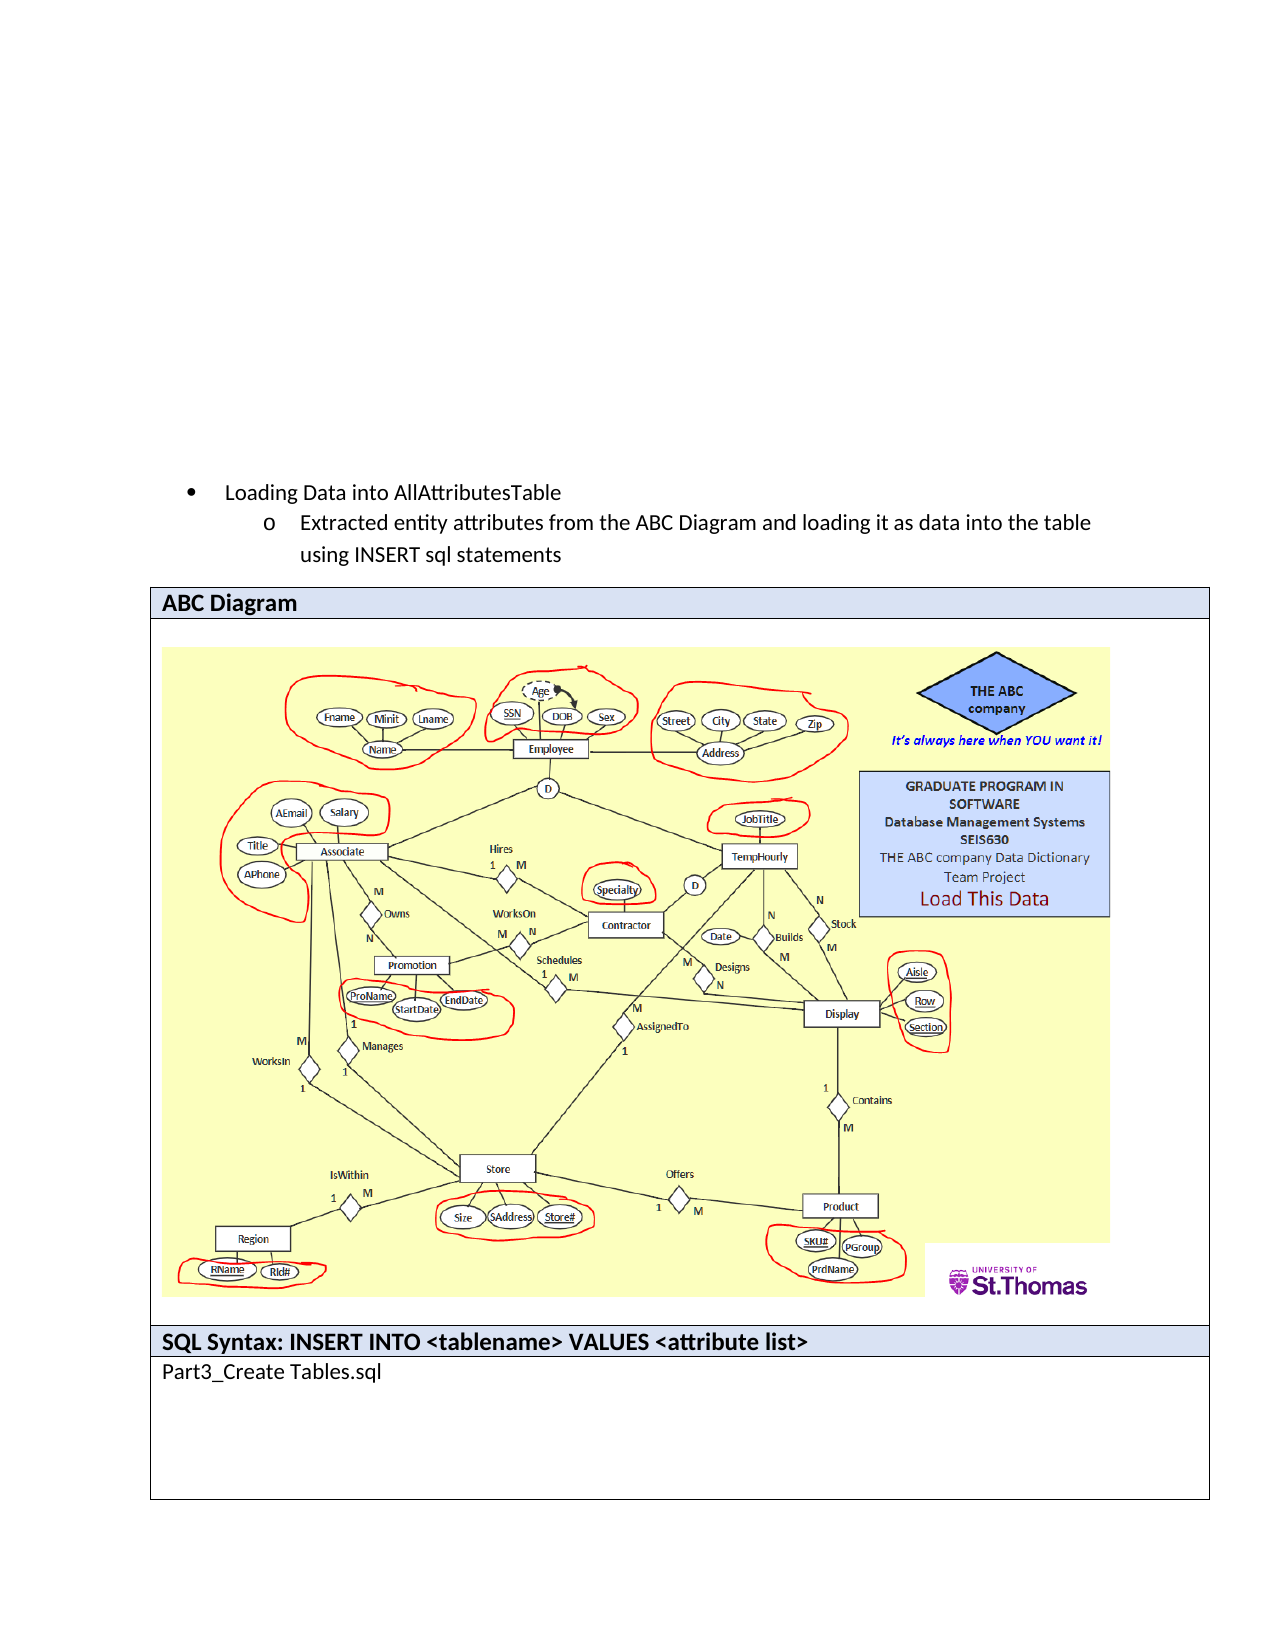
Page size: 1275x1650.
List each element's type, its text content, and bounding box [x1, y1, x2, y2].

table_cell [151, 1357, 1209, 1499]
table_cell SQL Syntax: INSERT INTO <tablename> VALUES <attribute list> [151, 1326, 1209, 1356]
table_cell [151, 619, 1209, 1324]
table_header ABC Diagram [151, 588, 1209, 618]
list Extracted entity attributes from the ABC Diagram and loading it as data into the table using INSERT sql statements [262, 508, 1125, 568]
list Loading Data into AllAttributesTable [187, 478, 1125, 506]
picture [161, 647, 1111, 1297]
